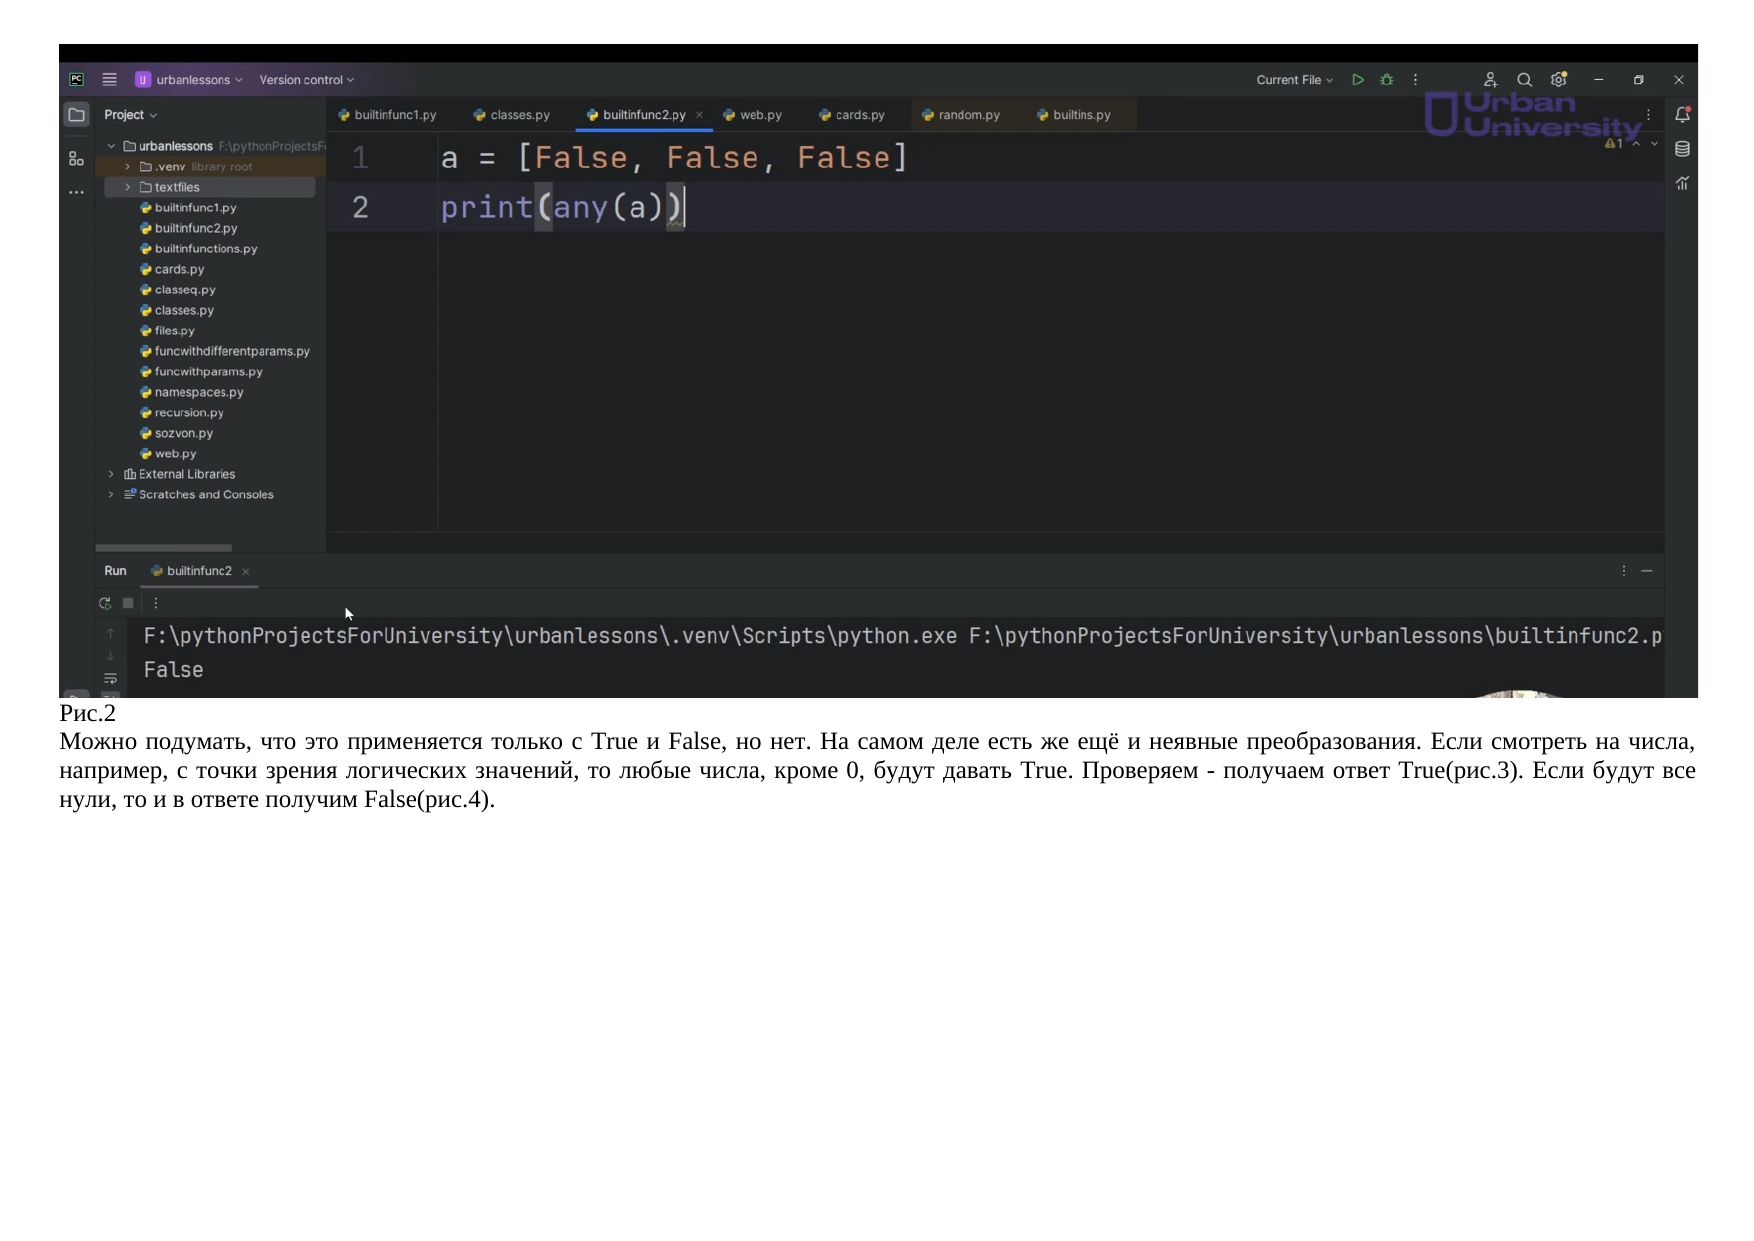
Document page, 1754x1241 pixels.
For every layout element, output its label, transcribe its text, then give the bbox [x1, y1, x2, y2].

text Рис.2 [59, 698, 1698, 726]
text Можно подумать, что это применяется только с True и False, но нет. На самом деле есть же ещё и неявные преобразования. Если смотреть на числа, например, с точки зрения логических значений, то любые числа, кроме 0, будут давать True. Проверяем - получаем ответ True(рис.3). Если будут все нули, то и в ответе получим False(рис.4). [59, 726, 1698, 813]
picture [59, 44, 1699, 698]
